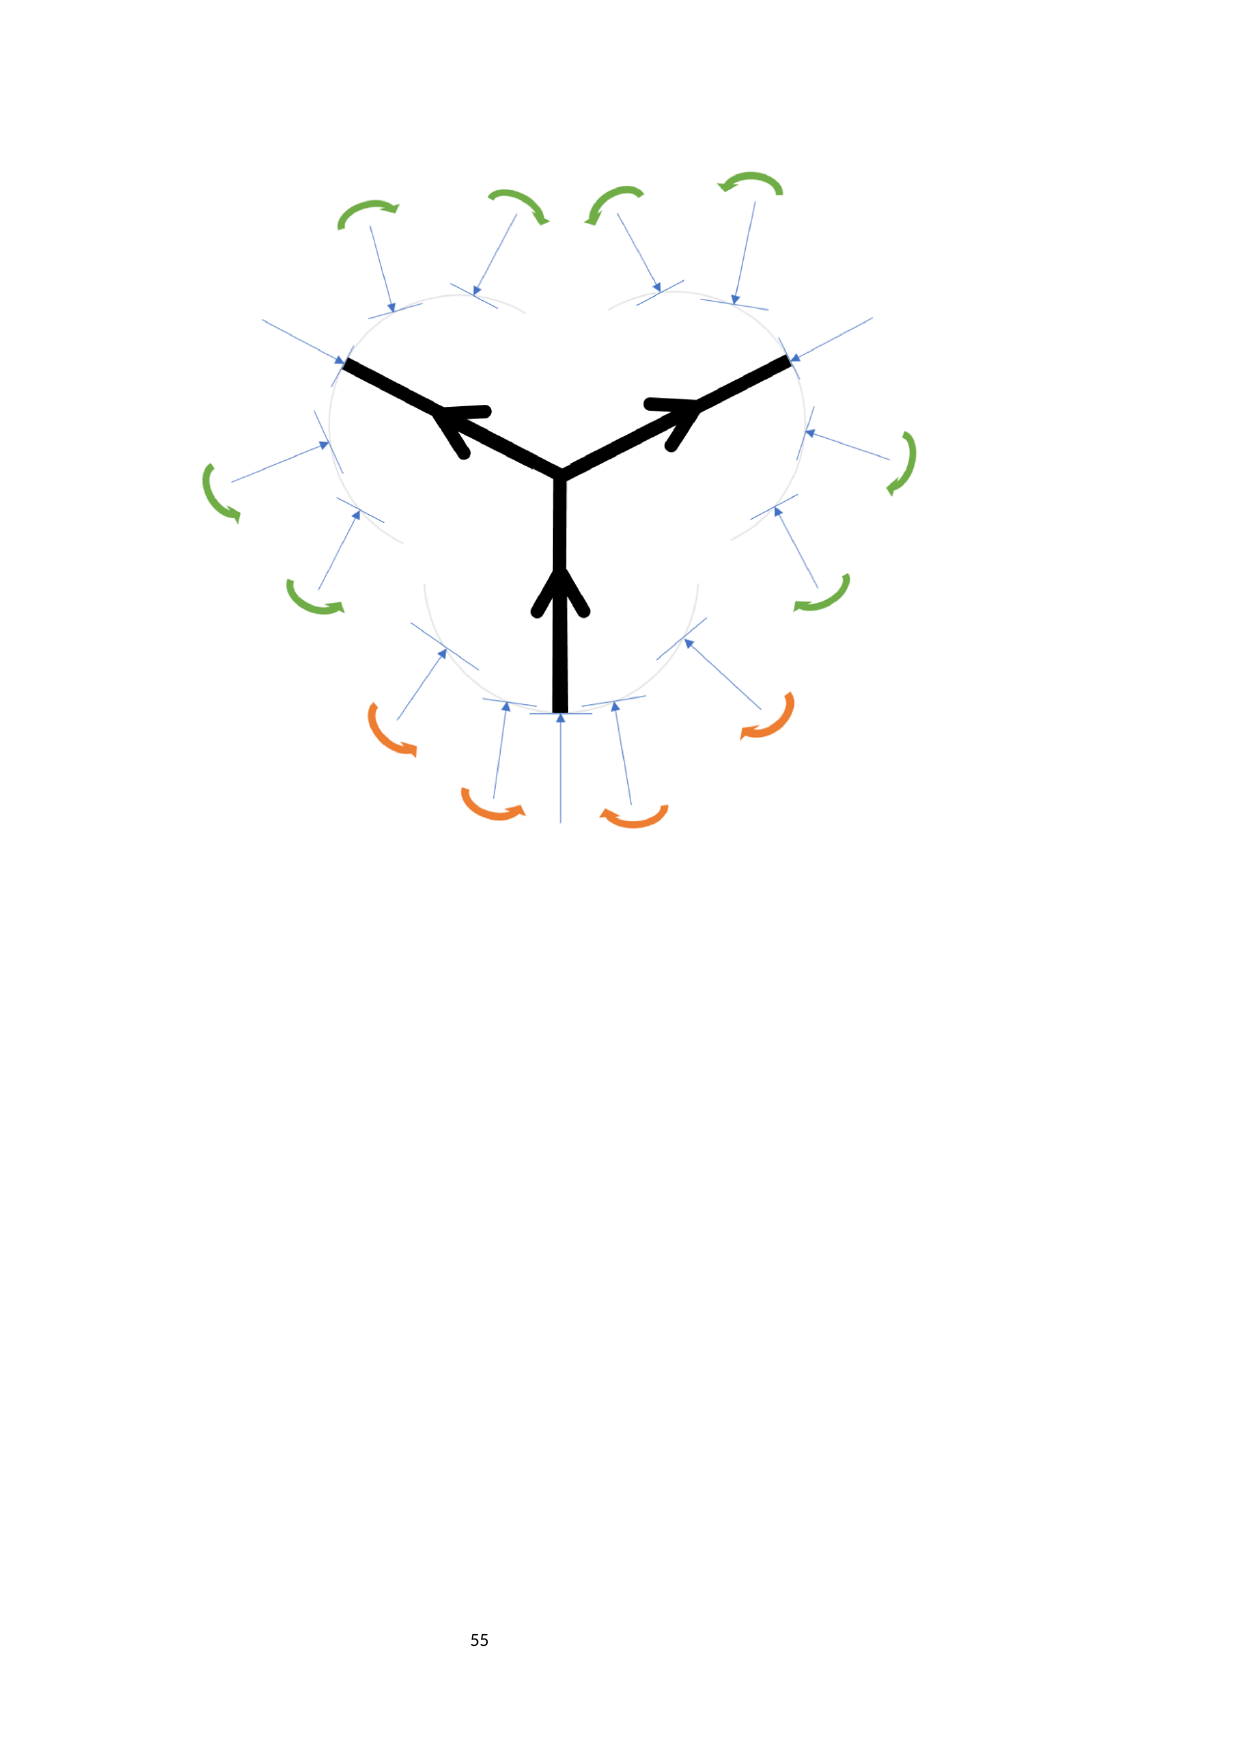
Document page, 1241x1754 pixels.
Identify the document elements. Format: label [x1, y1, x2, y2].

picture [187, 162, 934, 846]
